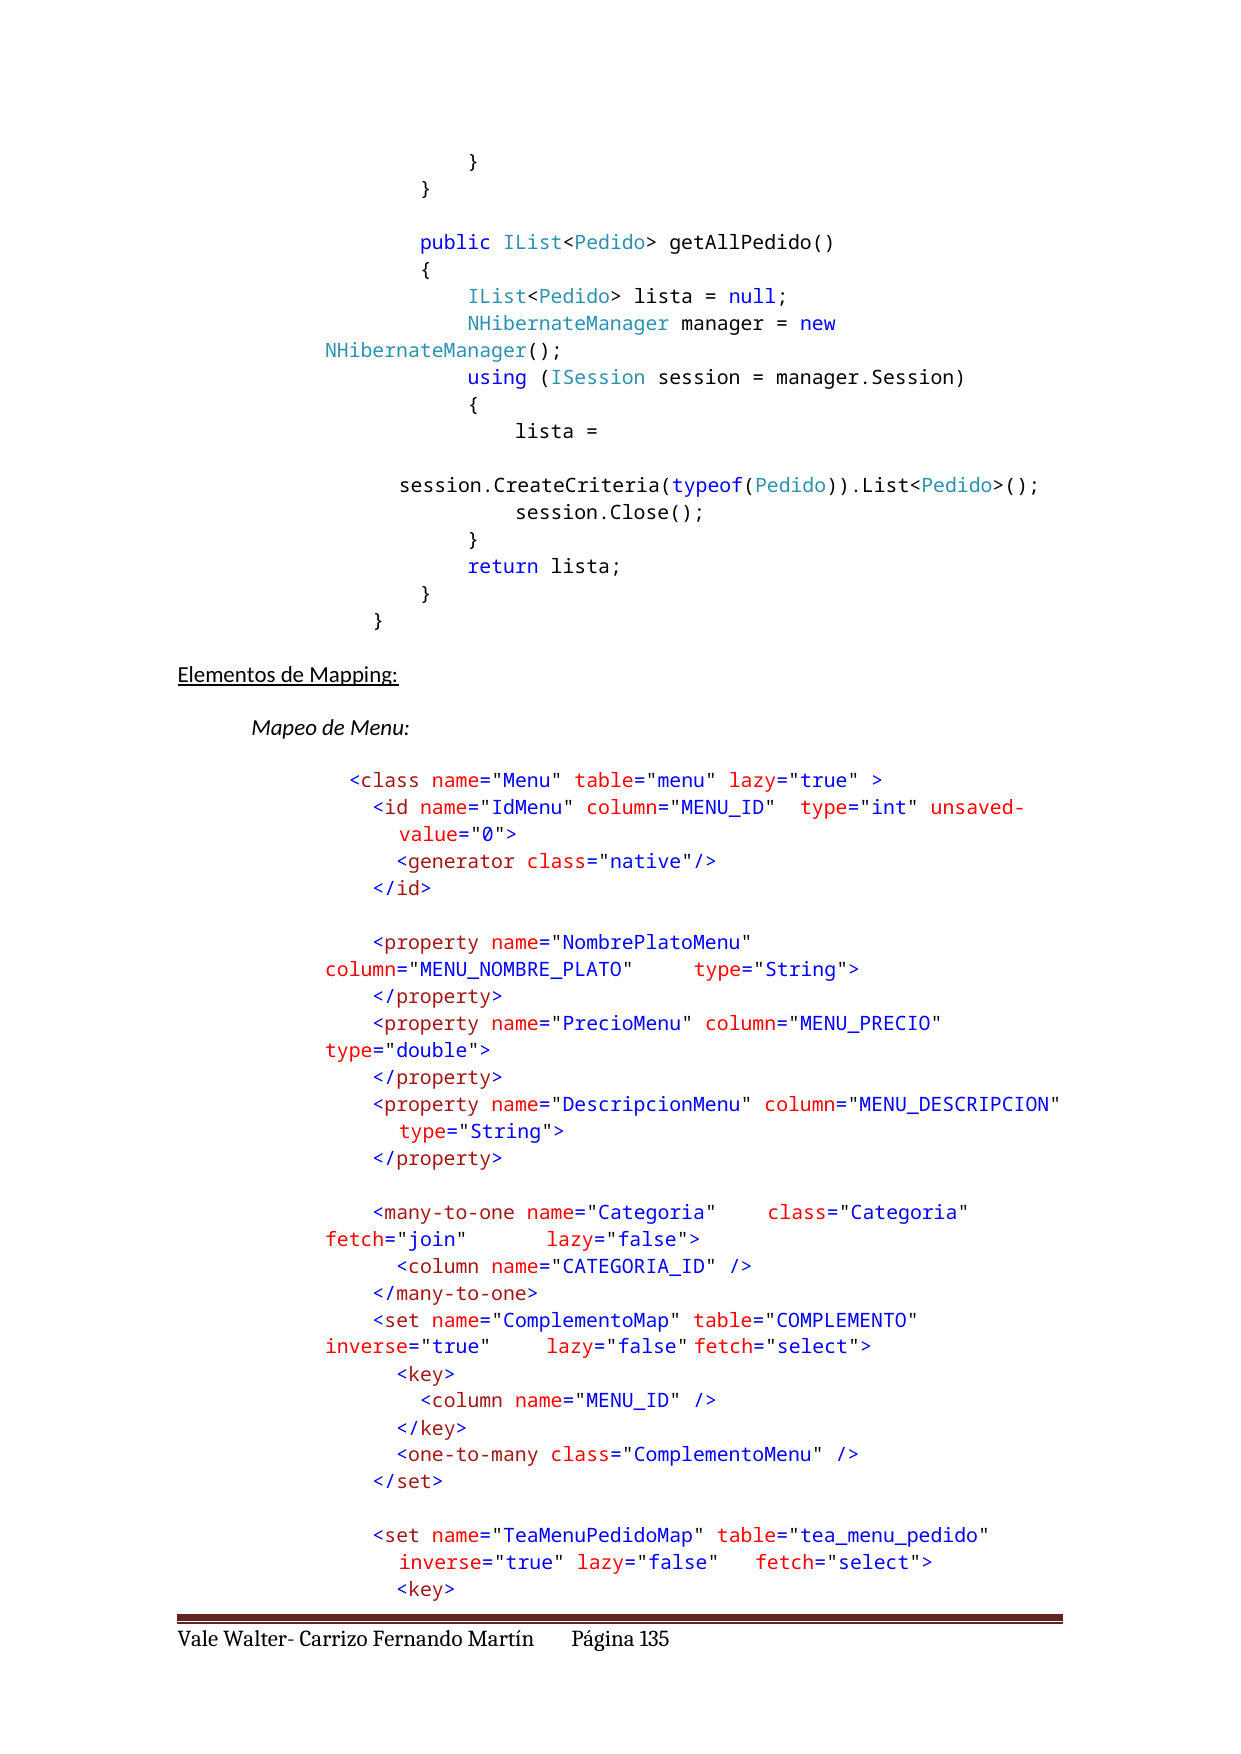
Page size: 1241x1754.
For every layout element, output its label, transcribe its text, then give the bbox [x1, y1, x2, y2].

text <column name="CATEGORIA_ID" /> [325, 1252, 1063, 1279]
text } [325, 525, 1063, 552]
text </property> [325, 1063, 1063, 1090]
text return lista; [325, 552, 1063, 579]
text <class name="Menu" table="menu" lazy="true" > [325, 766, 1063, 793]
text Mapeo de Menu: [177, 713, 1063, 741]
text } [325, 579, 1063, 606]
text <key> [325, 1576, 1063, 1603]
text </property> [325, 1144, 1063, 1171]
text { [325, 256, 1063, 282]
text <set name="TeaMenuPedidoMap" table="tea_menu_pedido" inverse="true" lazy="false" fetch="select"> [325, 1522, 1063, 1576]
text <set name="ComplementoMap" table="COMPLEMENTO" inverse="true" lazy="false" fetch="select"> [325, 1306, 1063, 1360]
text </many-to-one> [325, 1279, 1063, 1306]
text <property name="PrecioMenu" column="MENU_PRECIO" type="double"> [325, 1009, 1063, 1063]
text </id> [325, 874, 1063, 901]
text </key> [325, 1414, 1063, 1441]
text <property name="DescripcionMenu" column="MENU_DESCRIPCION" type="String"> [325, 1090, 1063, 1144]
text using (ISession session = manager.Session) [325, 363, 1063, 390]
text lista = session.CreateCriteria(typeof(Pedido)).List<Pedido>(); [325, 417, 1063, 498]
text public IList<Pedido> getAllPedido() [325, 228, 1063, 256]
text <generator class="native"/> [325, 847, 1063, 874]
text session.Close(); [325, 498, 1063, 525]
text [325, 309, 1063, 363]
text } [325, 606, 1063, 633]
text { [325, 390, 1063, 417]
text <one-to-many class="ComplementoMenu" /> [325, 1441, 1063, 1468]
text </set> [325, 1468, 1063, 1495]
text </property> [325, 982, 1063, 1009]
text IList<Pedido> lista = null; [325, 282, 1063, 309]
text } [325, 174, 1063, 202]
text <property name="NombrePlatoMenu" column="MENU_NOMBRE_PLATO" type="String"> [325, 928, 1063, 982]
text <key> [325, 1360, 1063, 1387]
text <many-to-one name="Categoria" class="Categoria" fetch="join" lazy="false"> [325, 1198, 1063, 1252]
text <id name="IdMenu" column="MENU_ID" type="int" unsaved- value="0"> [325, 793, 1063, 847]
text } [325, 148, 1063, 174]
text Elementos de Mapping: [177, 660, 1063, 688]
text <column name="MENU_ID" /> [325, 1387, 1063, 1414]
